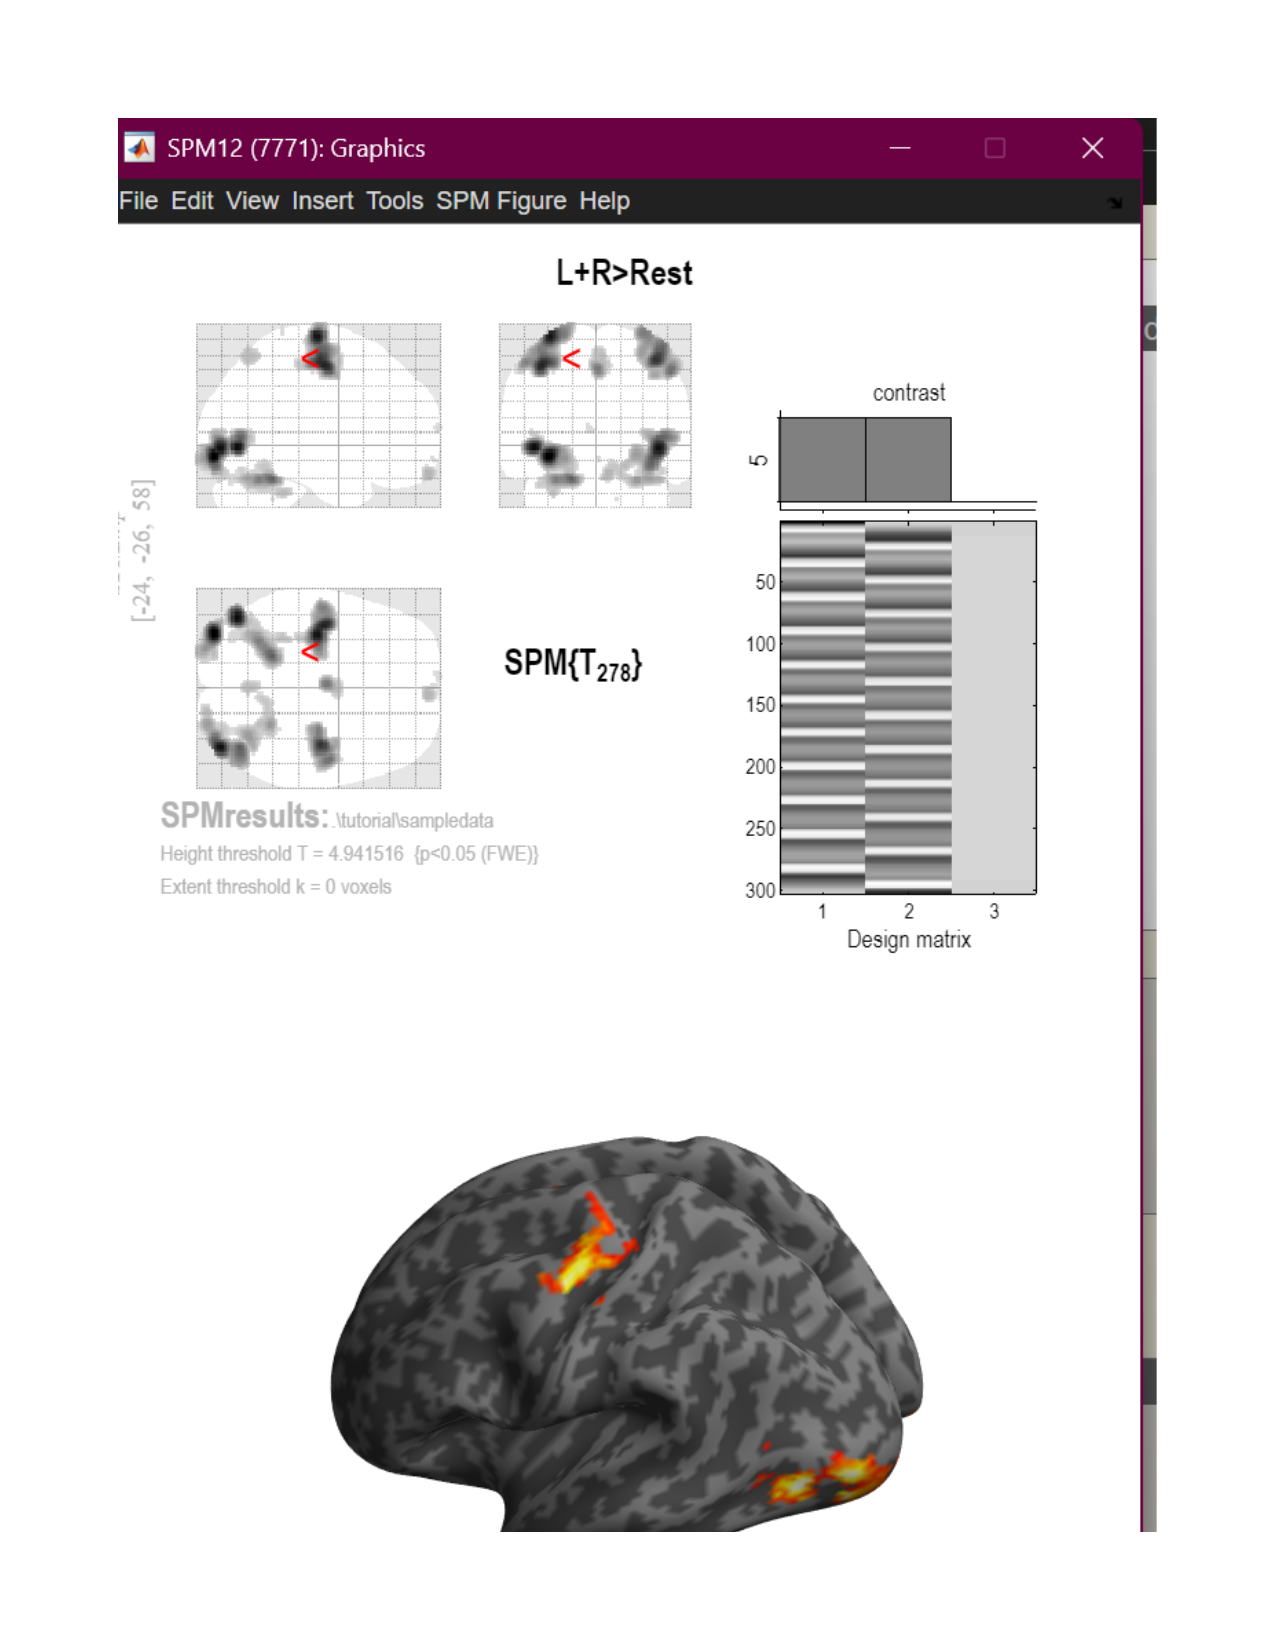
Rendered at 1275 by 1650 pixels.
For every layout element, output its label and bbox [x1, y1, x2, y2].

picture [118, 118, 1157, 1532]
